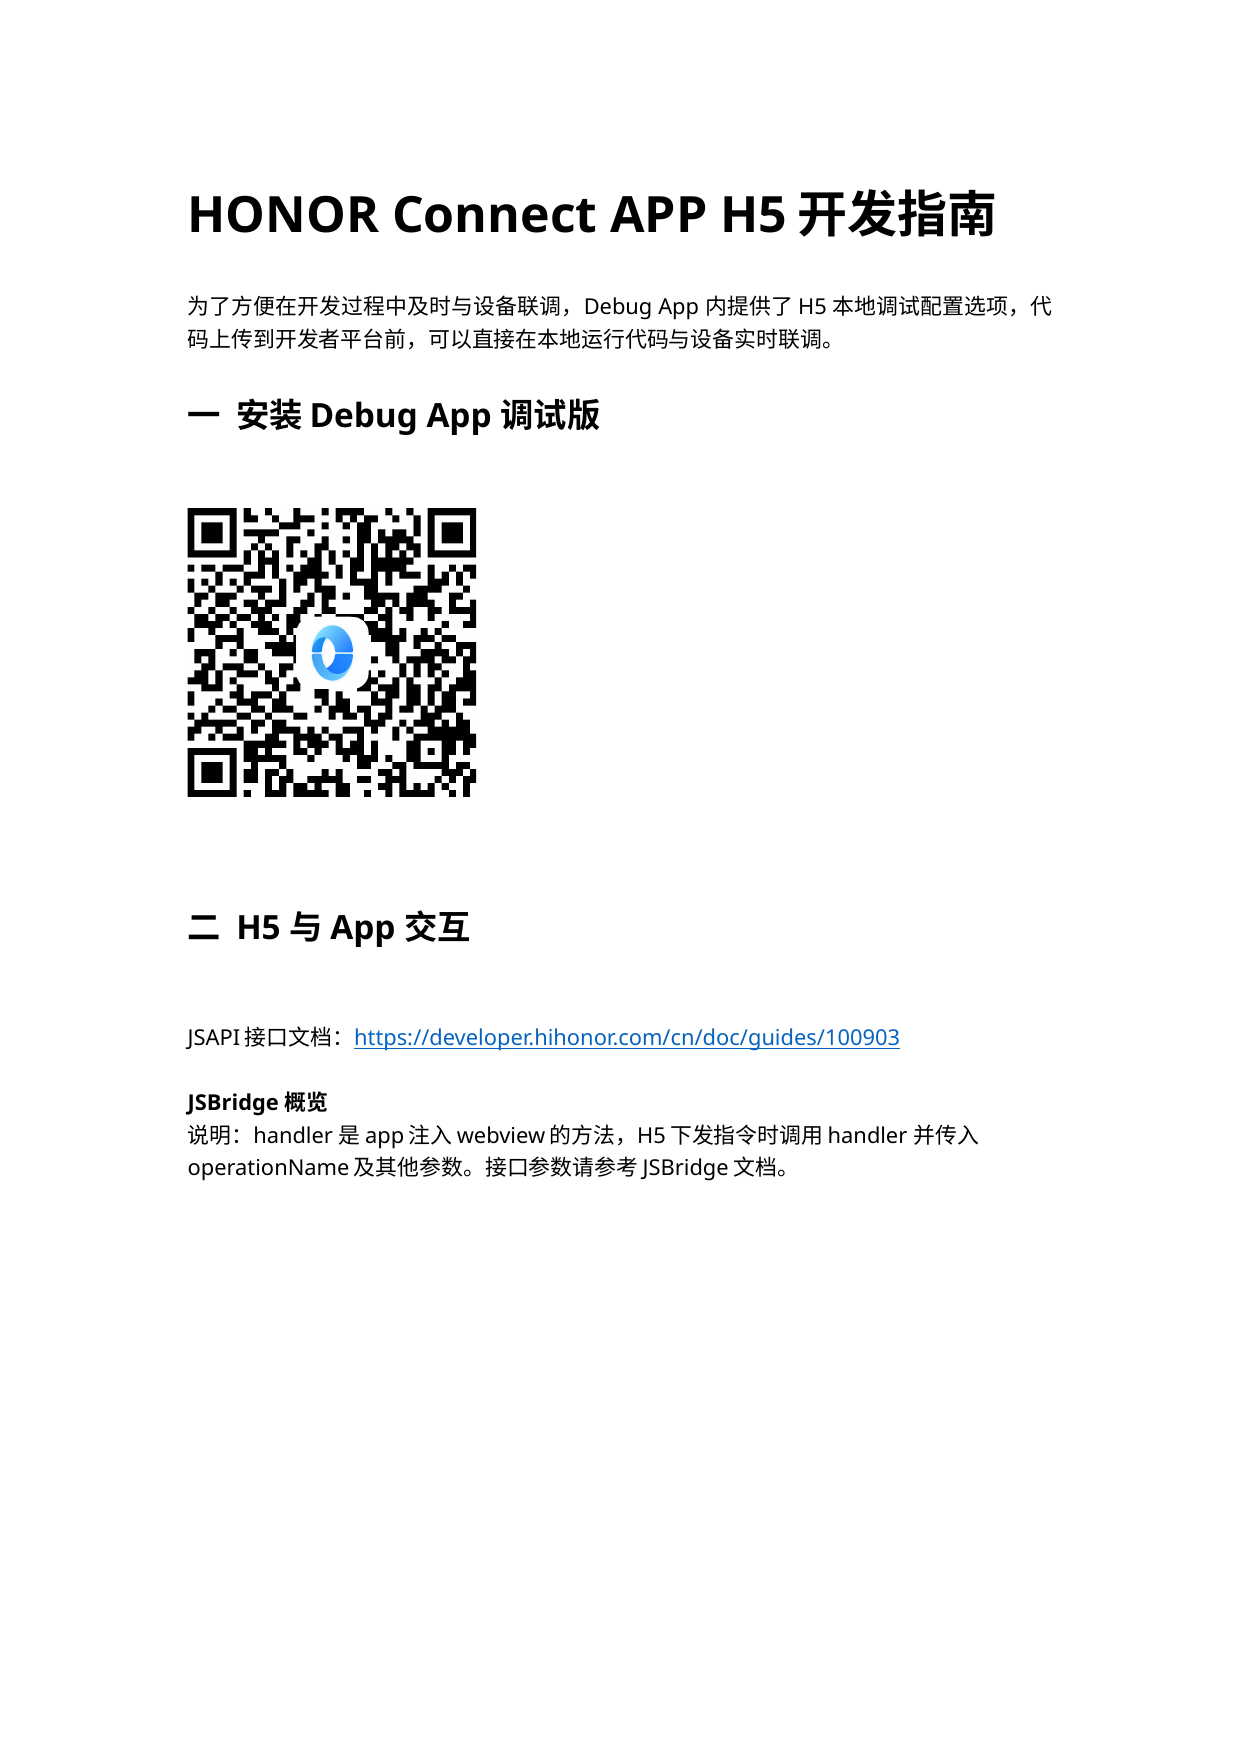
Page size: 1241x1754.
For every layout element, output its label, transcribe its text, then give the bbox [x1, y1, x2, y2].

text 为了方便在开发过程中及时与设备联调，Debug App 内提供了 H5 本地调试配置选项，代码上传到开发者平台前，可以直接在本地运行代码与设备实时联调。 [187, 289, 1053, 354]
subtitle HONOR Connect APP H5开发指南 [187, 162, 1053, 259]
text JSBridge 概览 [187, 1085, 1053, 1118]
subtitle 一 安装Debug App 调试版 [187, 381, 1053, 446]
picture [187, 508, 477, 797]
text JSAPI接口文档：https://developer.hihonor.com/cn/doc/guides/100903 [187, 1020, 1053, 1053]
subtitle 二 H5 与 App 交互 [187, 893, 1053, 958]
text 说明：handler 是app注入webview的方法，H5下发指令时调用handler 并传入operationName及其他参数。接口参数请参考JSBridge文档。 [187, 1118, 1053, 1183]
